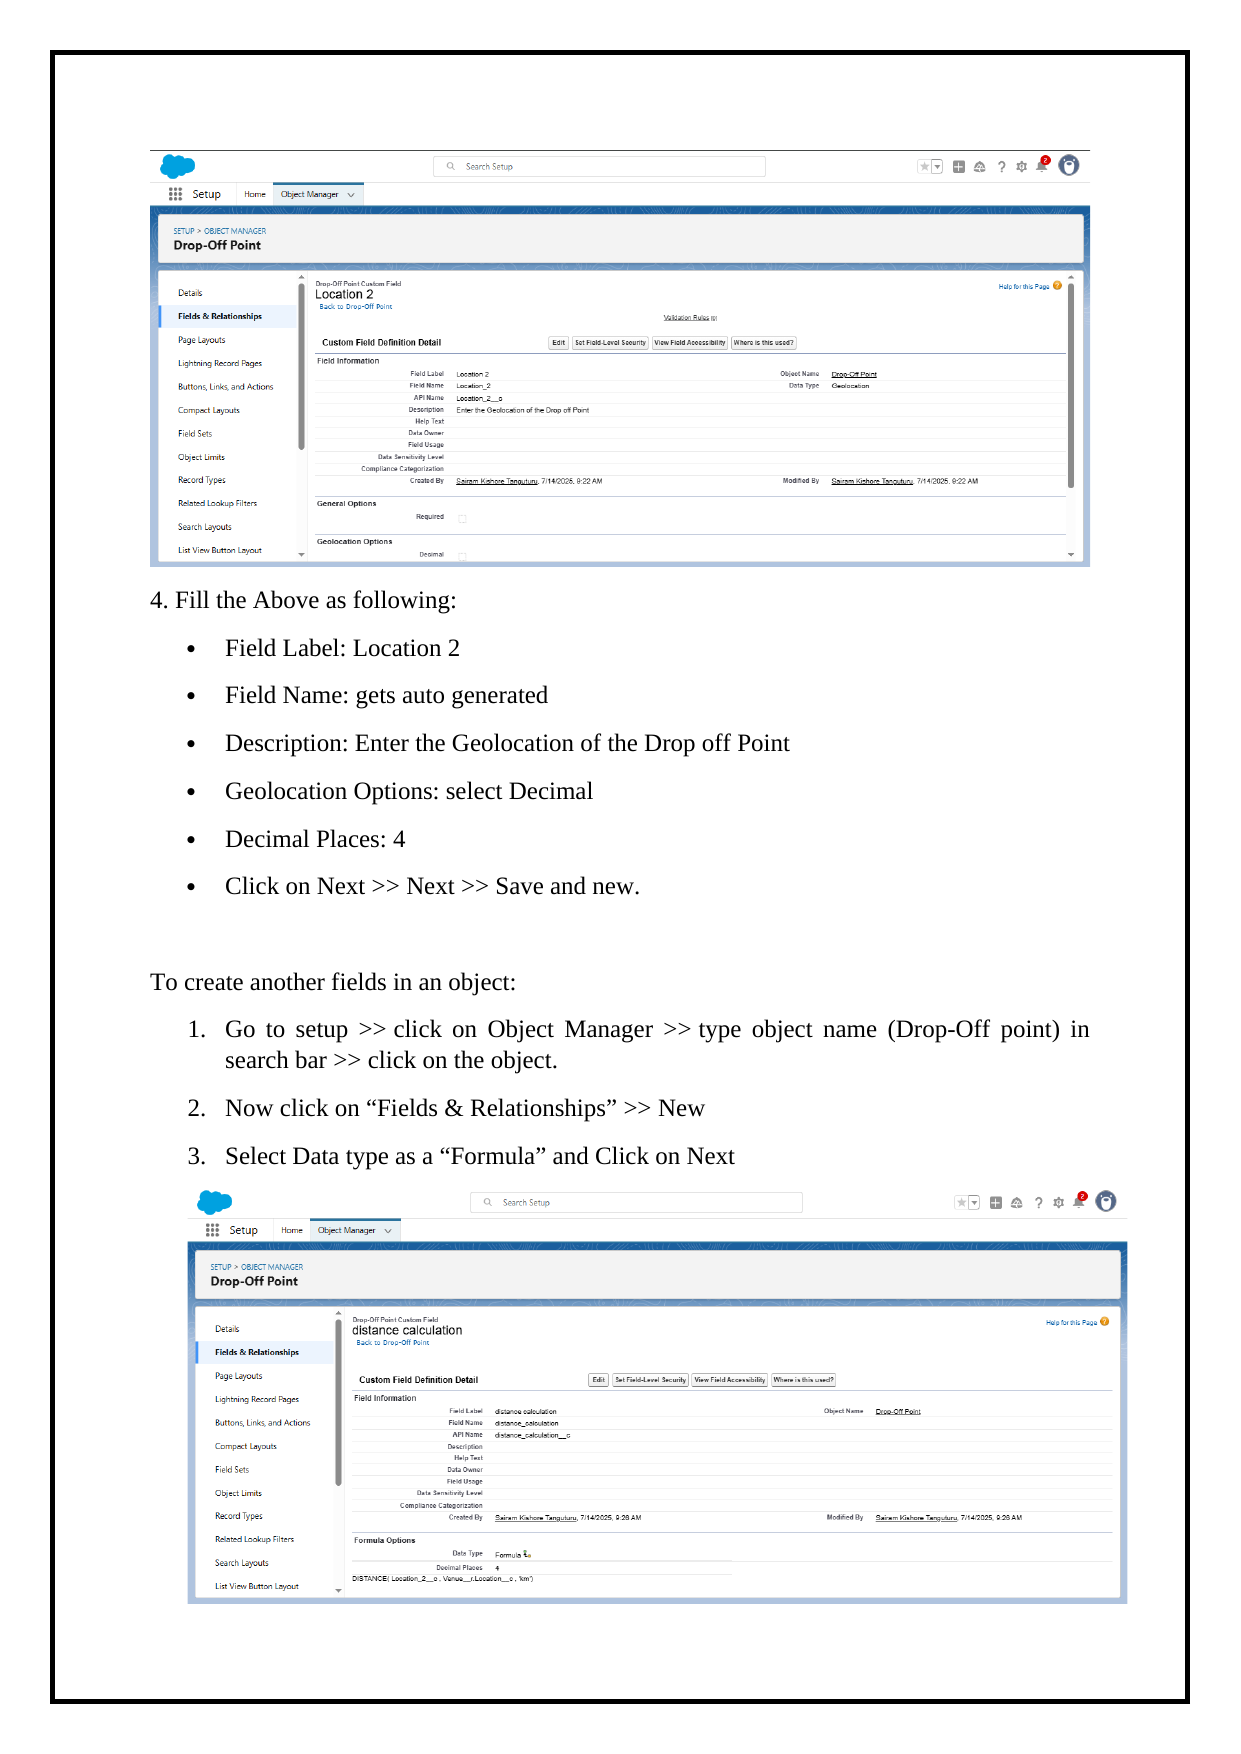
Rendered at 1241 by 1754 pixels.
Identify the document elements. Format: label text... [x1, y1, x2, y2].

list Select Data type as a “Formula” and Click on Next [187, 1141, 1090, 1170]
picture [150, 150, 1091, 567]
list Description: Enter the Geolocation of the Drop off Point [187, 728, 1090, 757]
list Click on Next >> Next >> Save and new. [187, 871, 1090, 900]
list Go to setup >> click on Object Manager >> type object name (Drop-Off point) in search bar >> click on the object. [187, 1014, 1090, 1074]
list Decimal Places: 4 [187, 824, 1090, 852]
list Field Label: Location 2 [187, 633, 1090, 662]
text To create another fields in an object: [150, 967, 1090, 996]
list Geolocation Options: select Decimal [187, 776, 1090, 805]
text 4. Fill the Above as following: [150, 585, 1090, 614]
list Field Name: gets auto generated [187, 681, 1090, 709]
list Now click on “Fields & Relationships” >> New [187, 1093, 1090, 1122]
picture [187, 1188, 1128, 1604]
